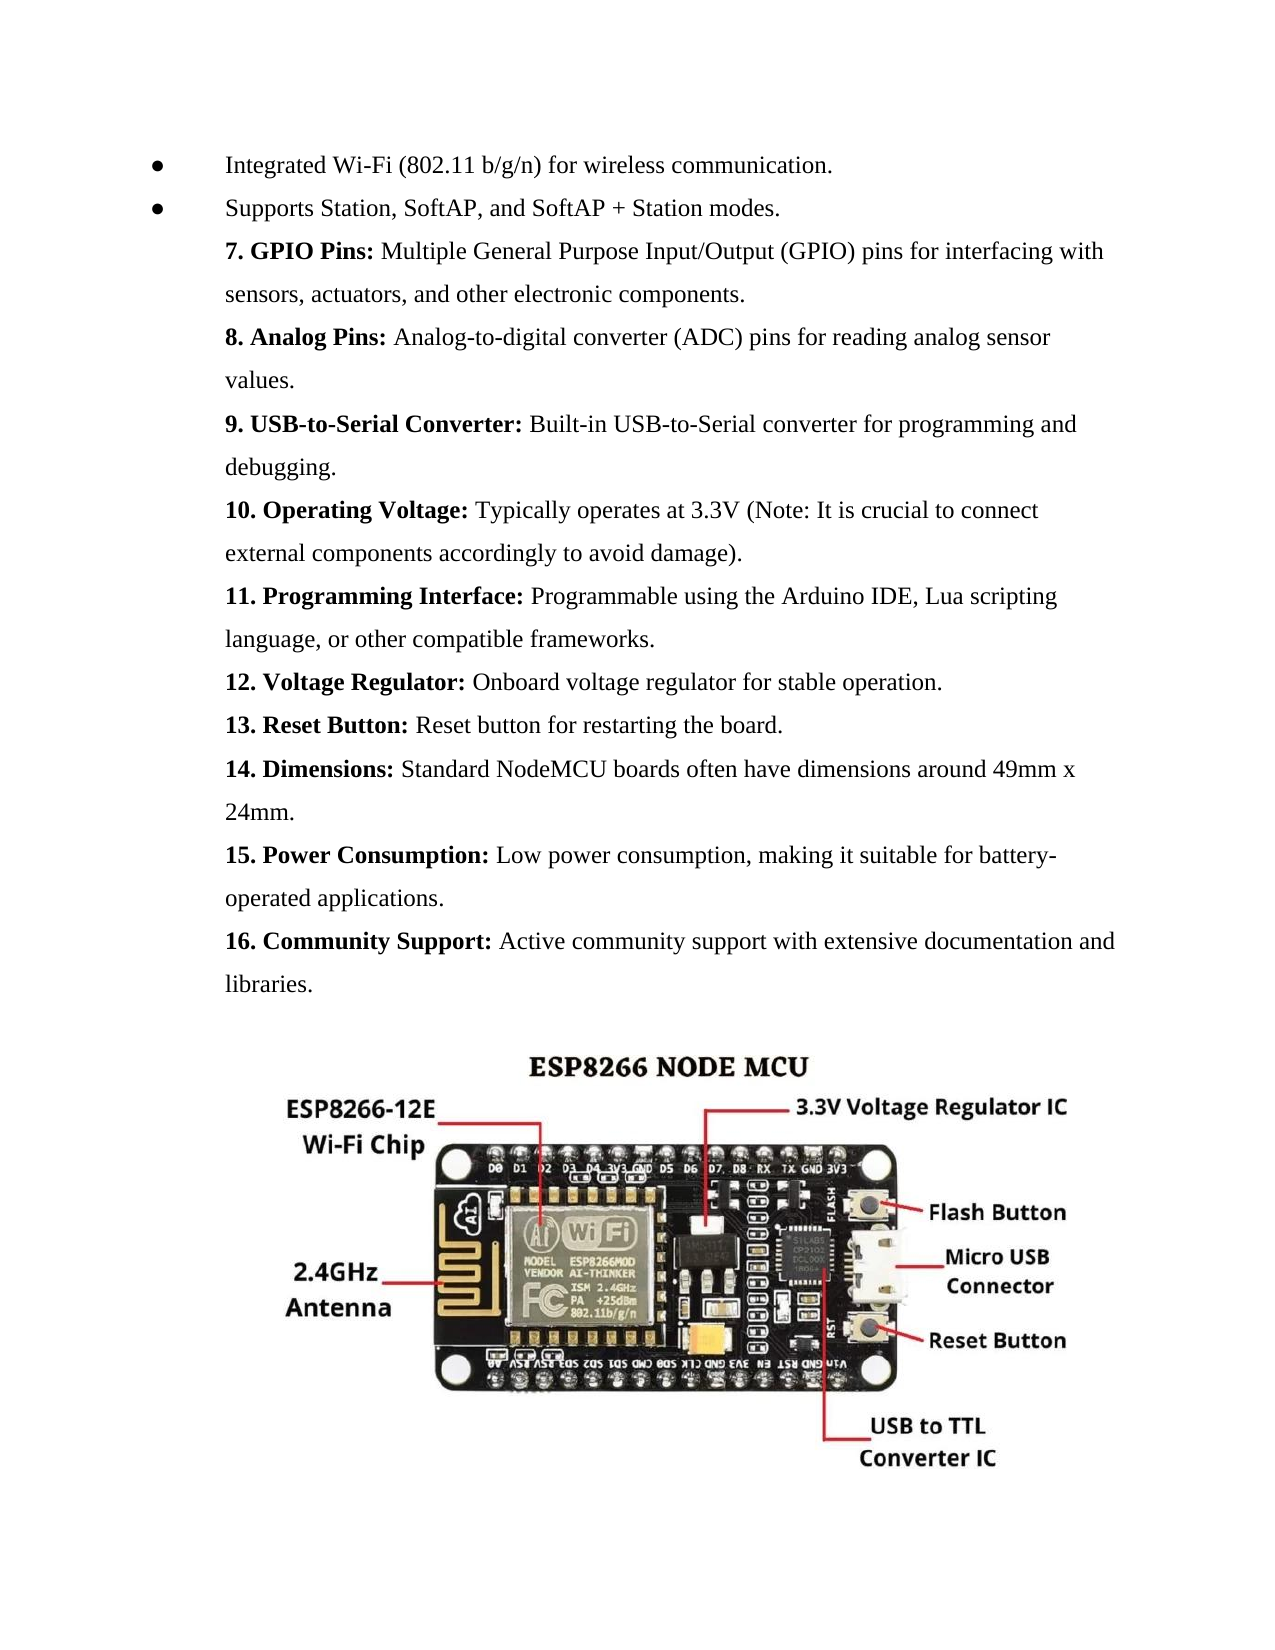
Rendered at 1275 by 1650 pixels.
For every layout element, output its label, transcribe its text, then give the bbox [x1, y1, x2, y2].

text 7. GPIO Pins: Multiple General Purpose Input/Output (GPIO) pins for interfacing with sensors, actuators, and other electronic components. [225, 236, 1125, 308]
text 15. Power Consumption: Low power consumption, making it suitable for battery-operated applications. [225, 840, 1125, 912]
text 12. Voltage Regulator: Onboard voltage regulator for stable operation. [225, 667, 1125, 696]
text 8. Analog Pins: Analog-to-digital converter (ADC) pins for reading analog sensor values. [225, 322, 1125, 394]
list Integrated Wi-Fi (802.11 b/g/n) for wireless communication. [150, 150, 1125, 179]
text 14. Dimensions: Standard NodeMCU boards often have dimensions around 49mm x 24mm. [225, 754, 1125, 826]
picture [282, 1055, 1068, 1469]
text 13. Reset Button: Reset button for restarting the board. [225, 711, 1125, 739]
text 10. Operating Voltage: Typically operates at 3.3V (Note: It is crucial to connect external components accordingly to avoid damage). [225, 495, 1125, 567]
list Supports Station, SoftAP, and SoftAP + Station modes. [150, 193, 1125, 222]
text 9. USB-to-Serial Converter: Built-in USB-to-Serial converter for programming and debugging. [225, 409, 1125, 481]
text 11. Programming Interface: Programmable using the Arduino IDE, Lua scripting language, or other compatible frameworks. [225, 581, 1125, 653]
text 16. Community Support: Active community support with extensive documentation and libraries. [225, 926, 1125, 998]
